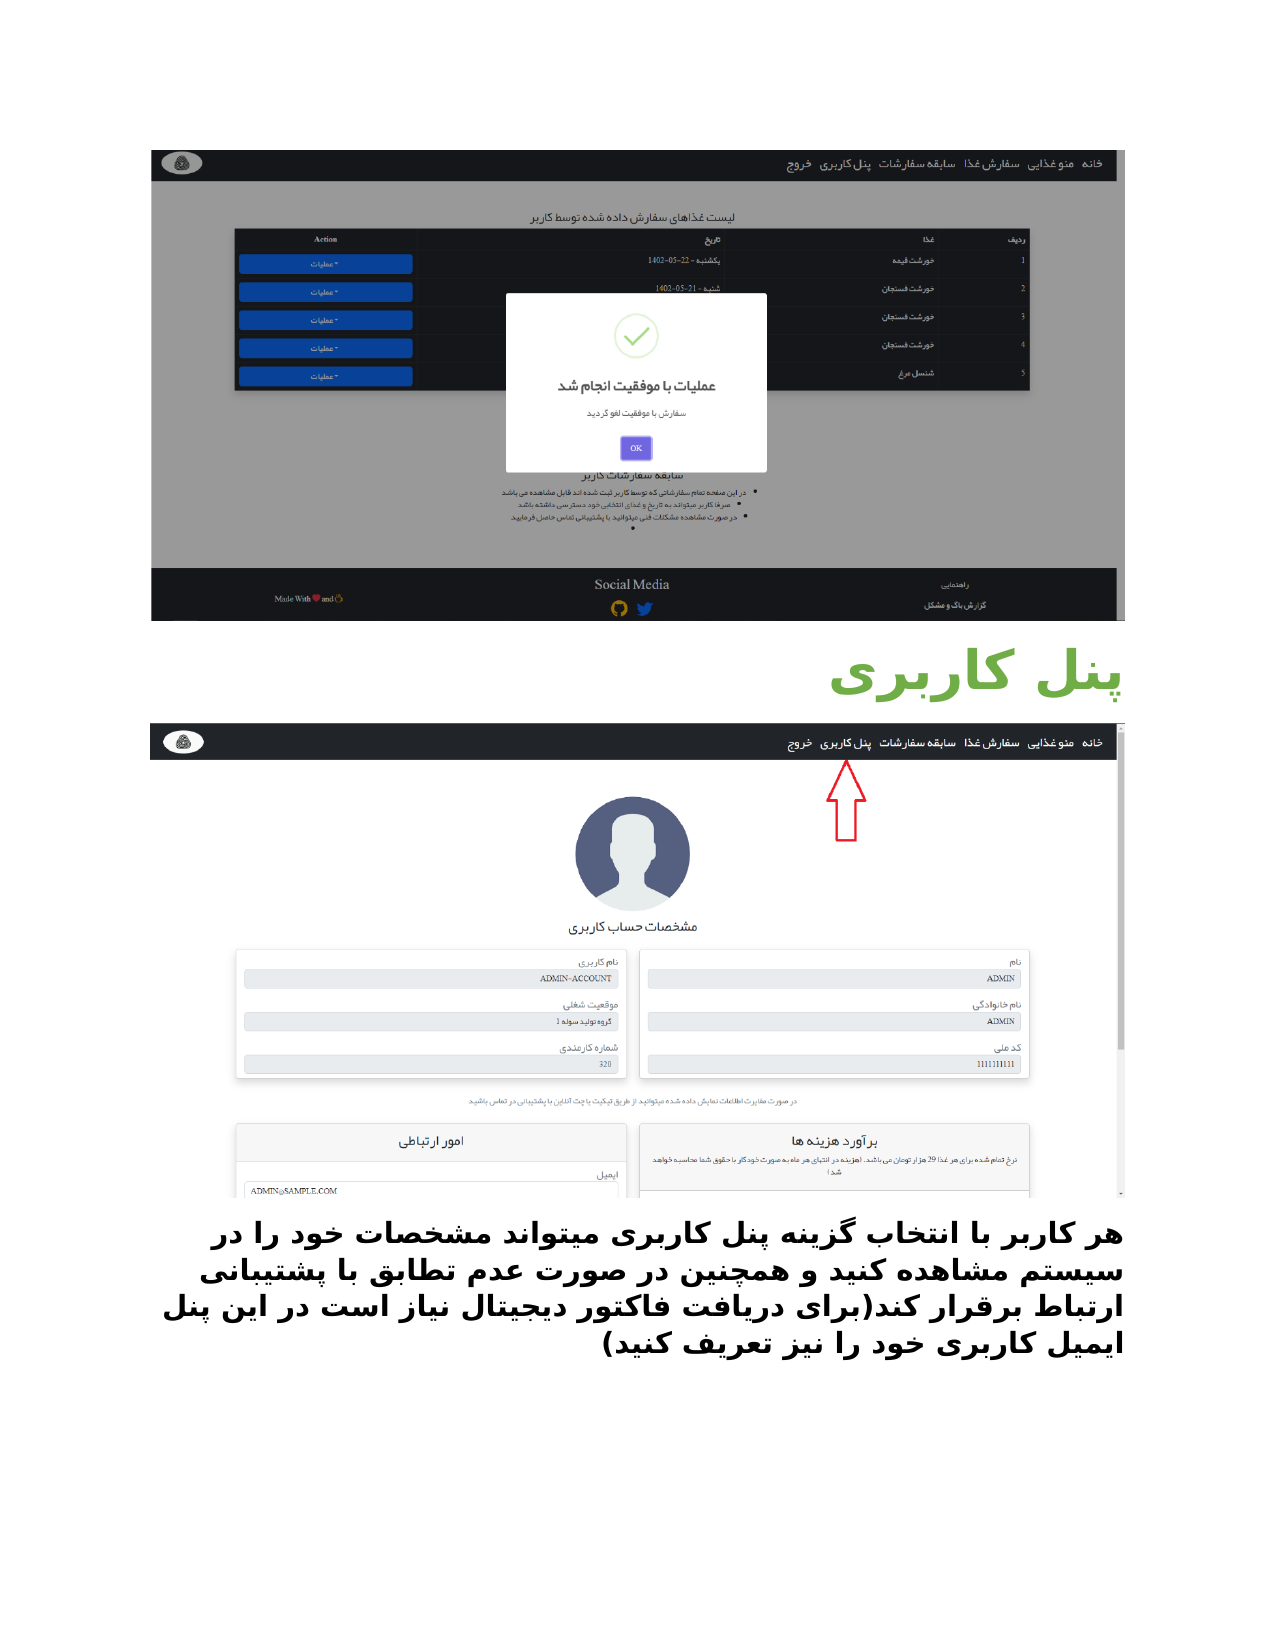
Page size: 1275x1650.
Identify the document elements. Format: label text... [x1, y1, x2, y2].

picture [150, 723, 1125, 1198]
text پنل کاربری [150, 639, 1125, 702]
text هر کاربر با انتخاب گزینه پنل کاربری میتواند مشخصات خود را در سیستم مشاهده کنید و همچنین در صورت عدم تطابق با پشتیبانی ارتباط برقرار کند(برای دریافت فاکتور دیجیتال نیاز است در این پنل ایمیل کاربری خود را نیز تعریف کنید) [150, 1216, 1125, 1360]
picture [151, 150, 1125, 621]
